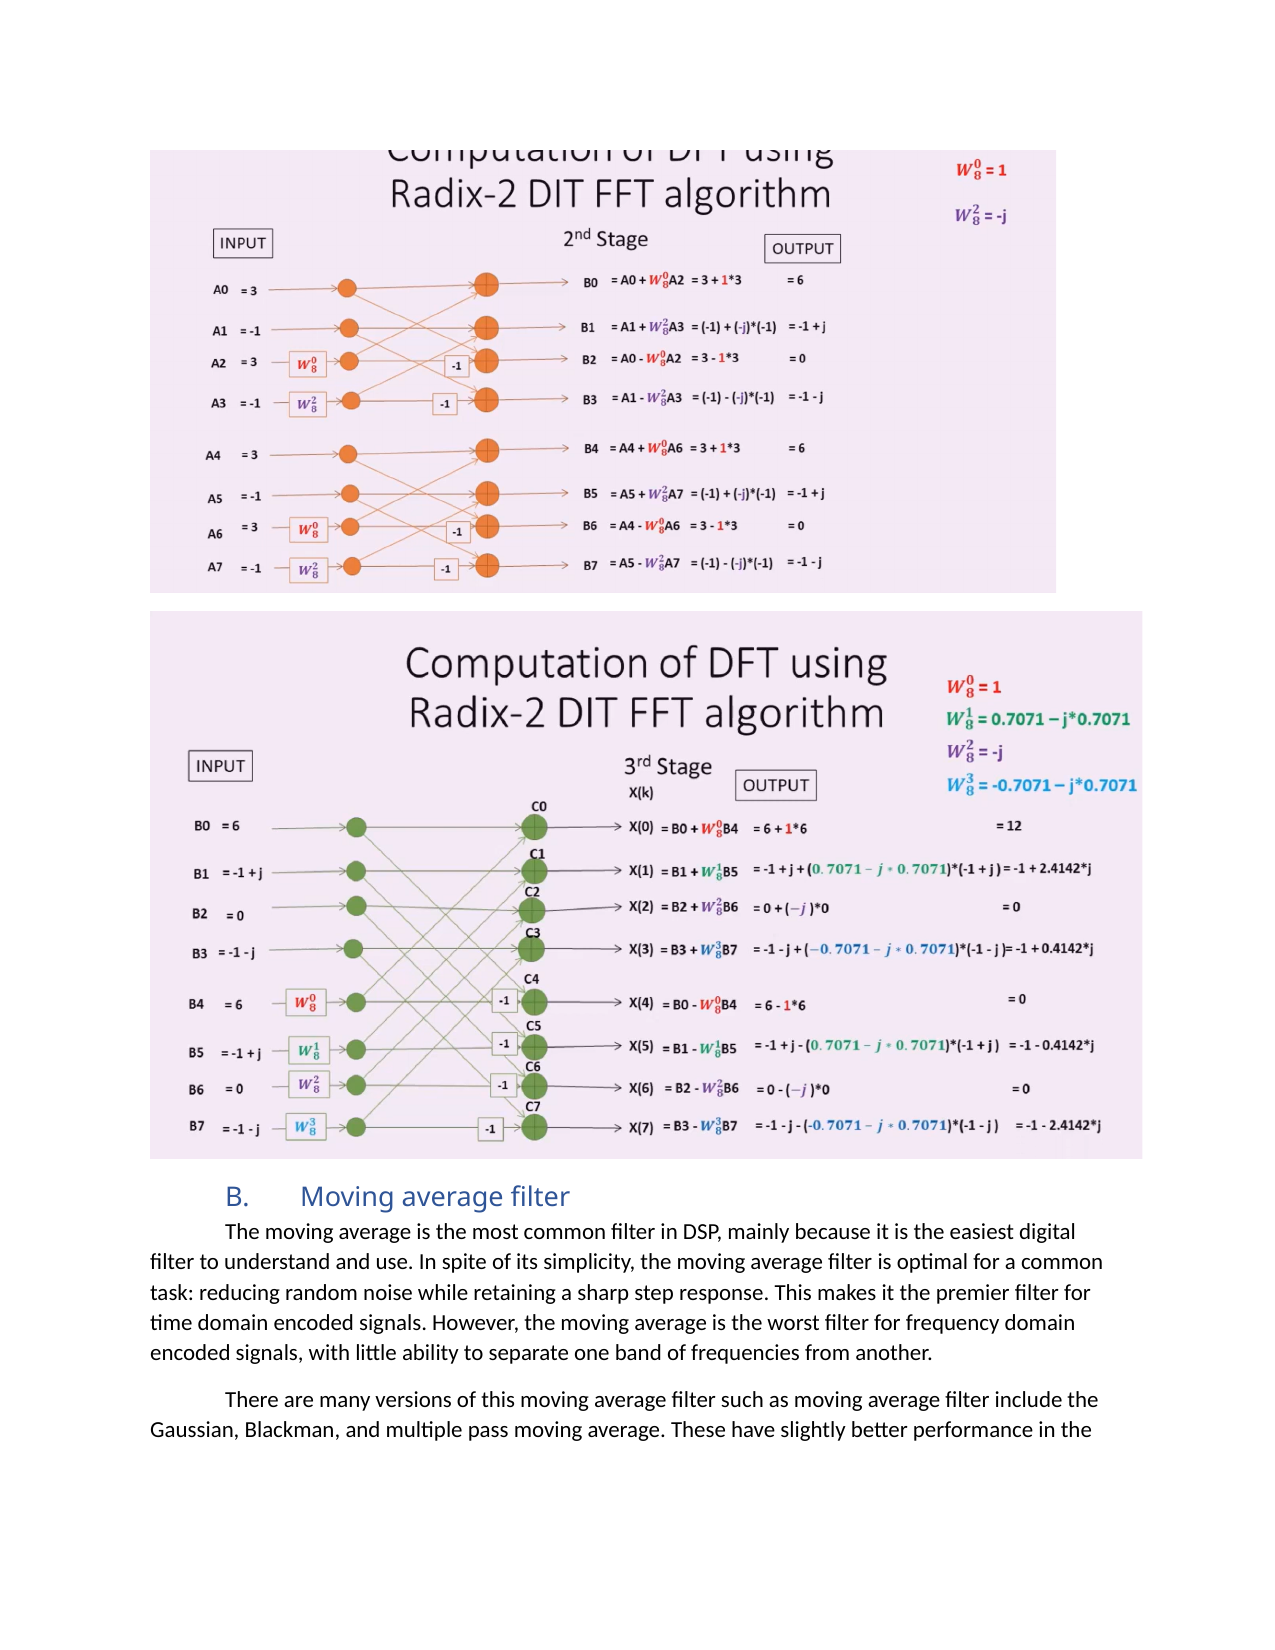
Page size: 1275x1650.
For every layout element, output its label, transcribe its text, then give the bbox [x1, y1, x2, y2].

text The moving average is the most common filter in DSP, mainly because it is the easiest digital filter to understand and use. In spite of its simplicity, the moving average filter is optimal for a common task: reducing random noise while retaining a sharp step response. This makes it the premier filter for time domain encoded signals. However, the moving average is the worst filter for frequency domain encoded signals, with little ability to separate one band of frequencies from another. [150, 1217, 1125, 1366]
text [150, 1385, 1125, 1443]
picture [150, 611, 1143, 1159]
subtitle Moving average filter [225, 1177, 1125, 1214]
picture [150, 150, 1057, 593]
